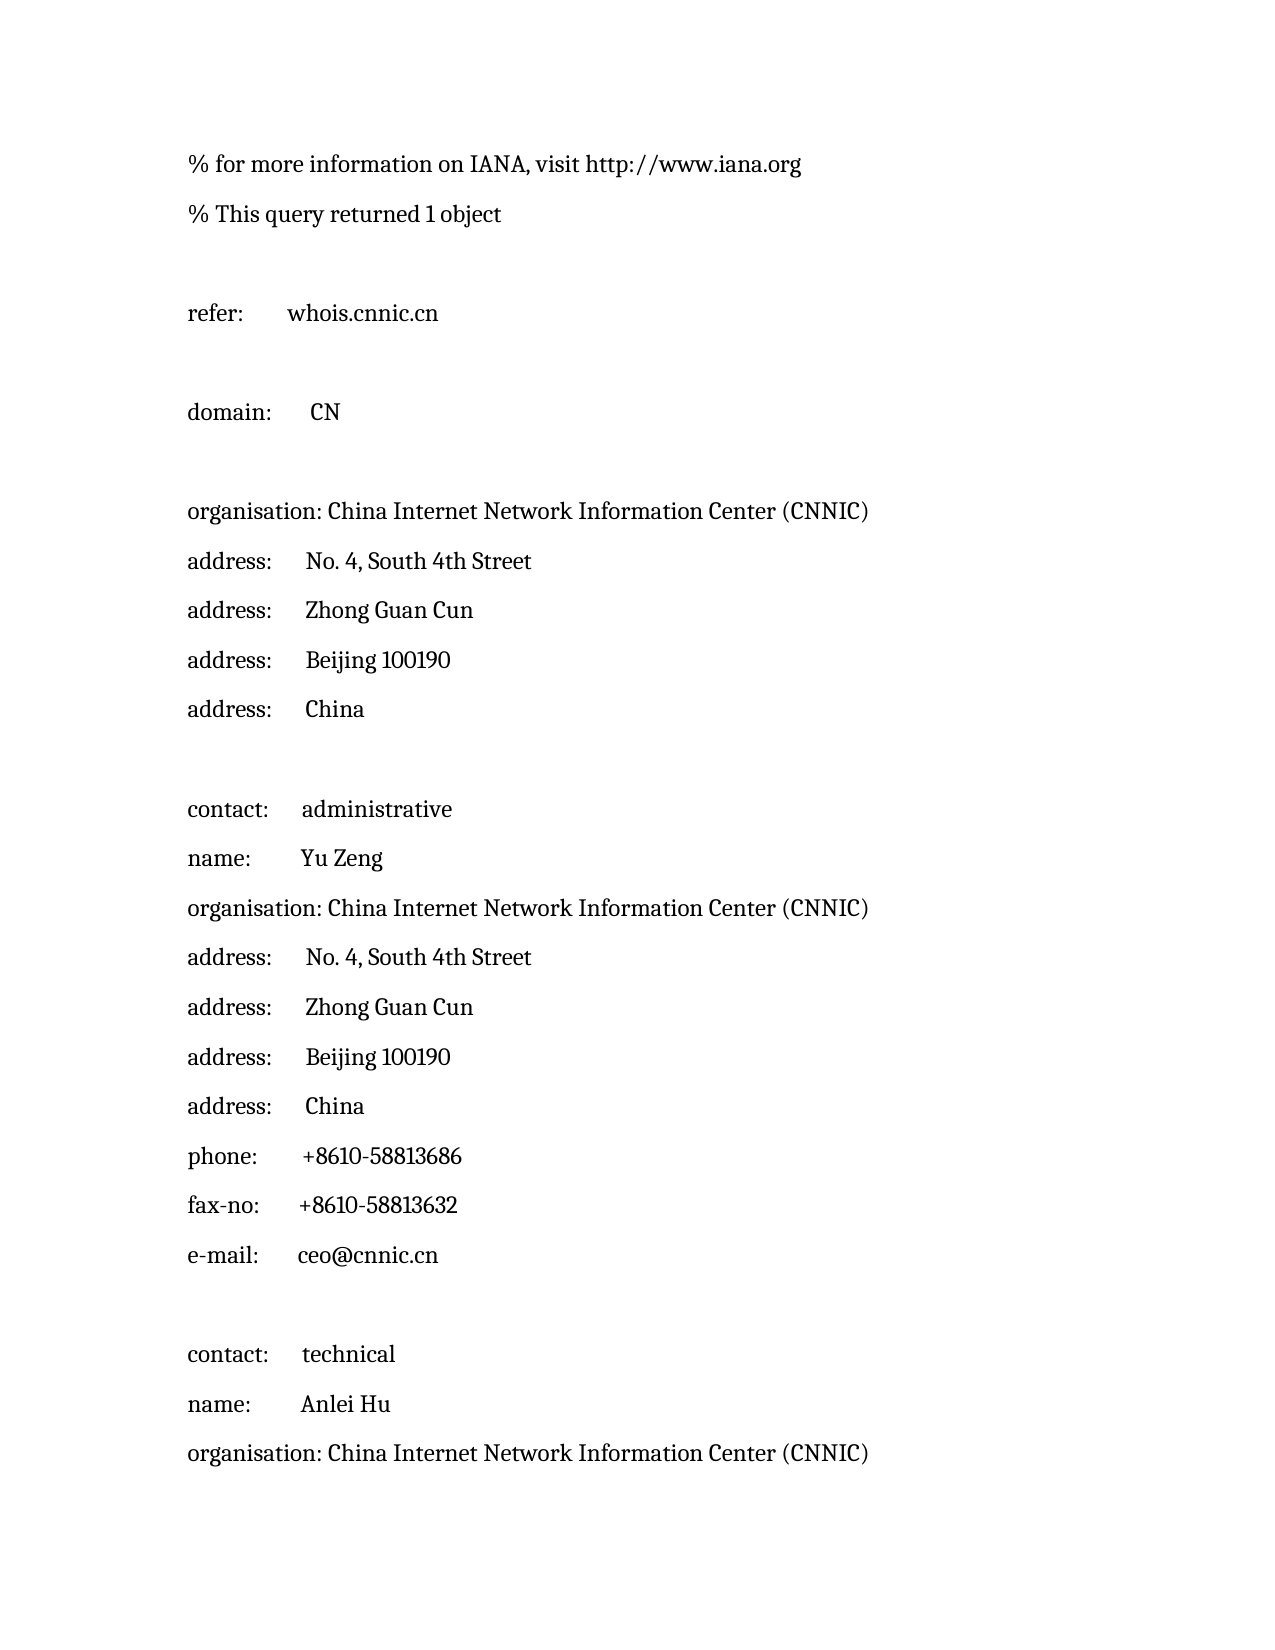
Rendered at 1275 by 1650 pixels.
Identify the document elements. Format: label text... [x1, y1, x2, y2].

text organisation: China Internet Network Information Center (CNNIC) [187, 894, 1087, 922]
text name: Anlei Hu [187, 1389, 1087, 1418]
text address: No. 4, South 4th Street [187, 943, 1087, 972]
text fax-no: +8610-58813632 [187, 1191, 1087, 1220]
text e-mail: ceo@cnnic.cn [187, 1241, 1087, 1269]
text name: Yu Zeng [187, 844, 1087, 873]
text contact: administrative [187, 794, 1087, 823]
text phone: +8610-58813686 [187, 1142, 1087, 1170]
text organisation: China Internet Network Information Center (CNNIC) [187, 497, 1087, 526]
text contact: technical [187, 1340, 1087, 1369]
text domain: CN [187, 398, 1087, 427]
text address: Zhong Guan Cun [187, 596, 1087, 625]
text % for more information on IANA, visit http://www.iana.org [187, 150, 1087, 179]
text address: No. 4, South 4th Street [187, 547, 1087, 575]
text address: China [187, 695, 1087, 724]
text address: Beijing 100190 [187, 1042, 1087, 1071]
text % This query returned 1 object [187, 199, 1087, 228]
text refer: whois.cnnic.cn [187, 299, 1087, 327]
text address: Zhong Guan Cun [187, 993, 1087, 1022]
text address: China [187, 1092, 1087, 1121]
text organisation: China Internet Network Information Center (CNNIC) [187, 1439, 1087, 1468]
text address: Beijing 100190 [187, 646, 1087, 674]
